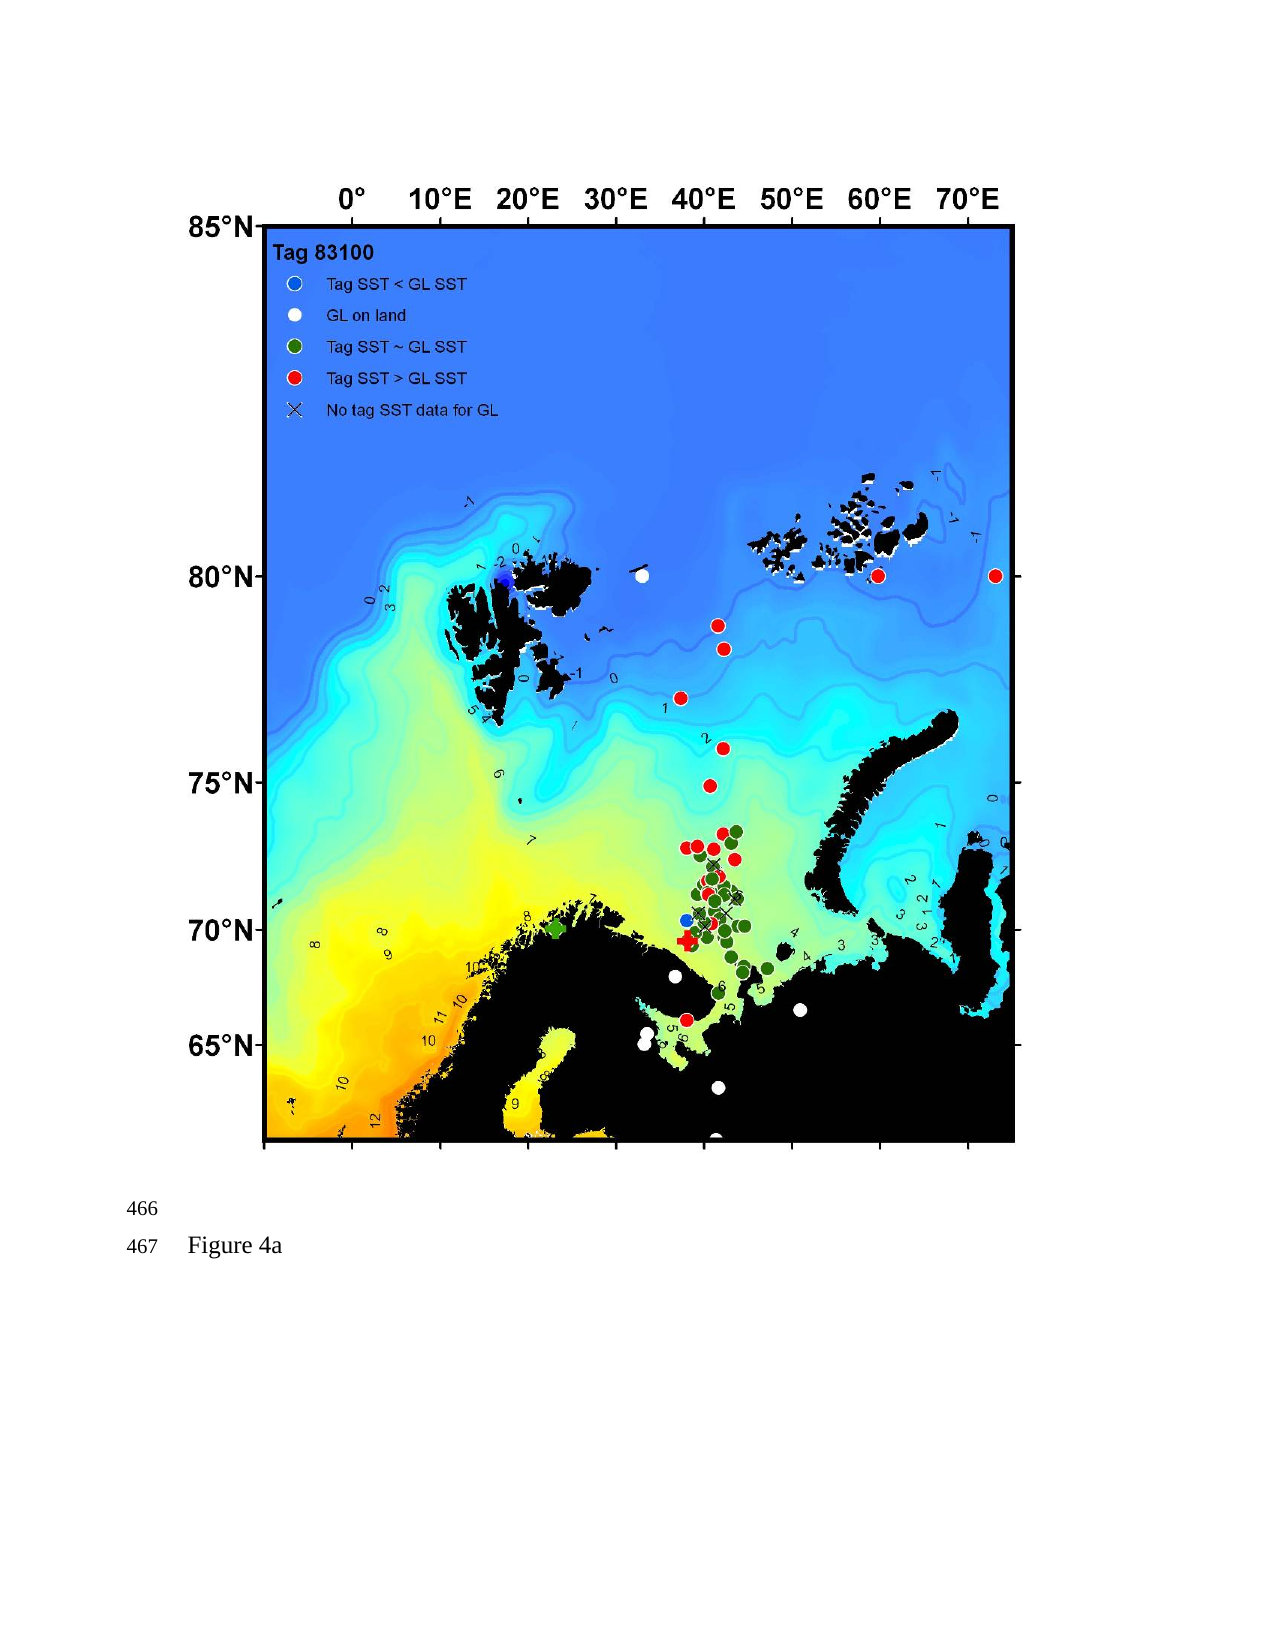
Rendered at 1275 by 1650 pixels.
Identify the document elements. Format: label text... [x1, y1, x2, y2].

text Figure 4a [187, 1216, 1088, 1259]
picture [187, 149, 1088, 1216]
